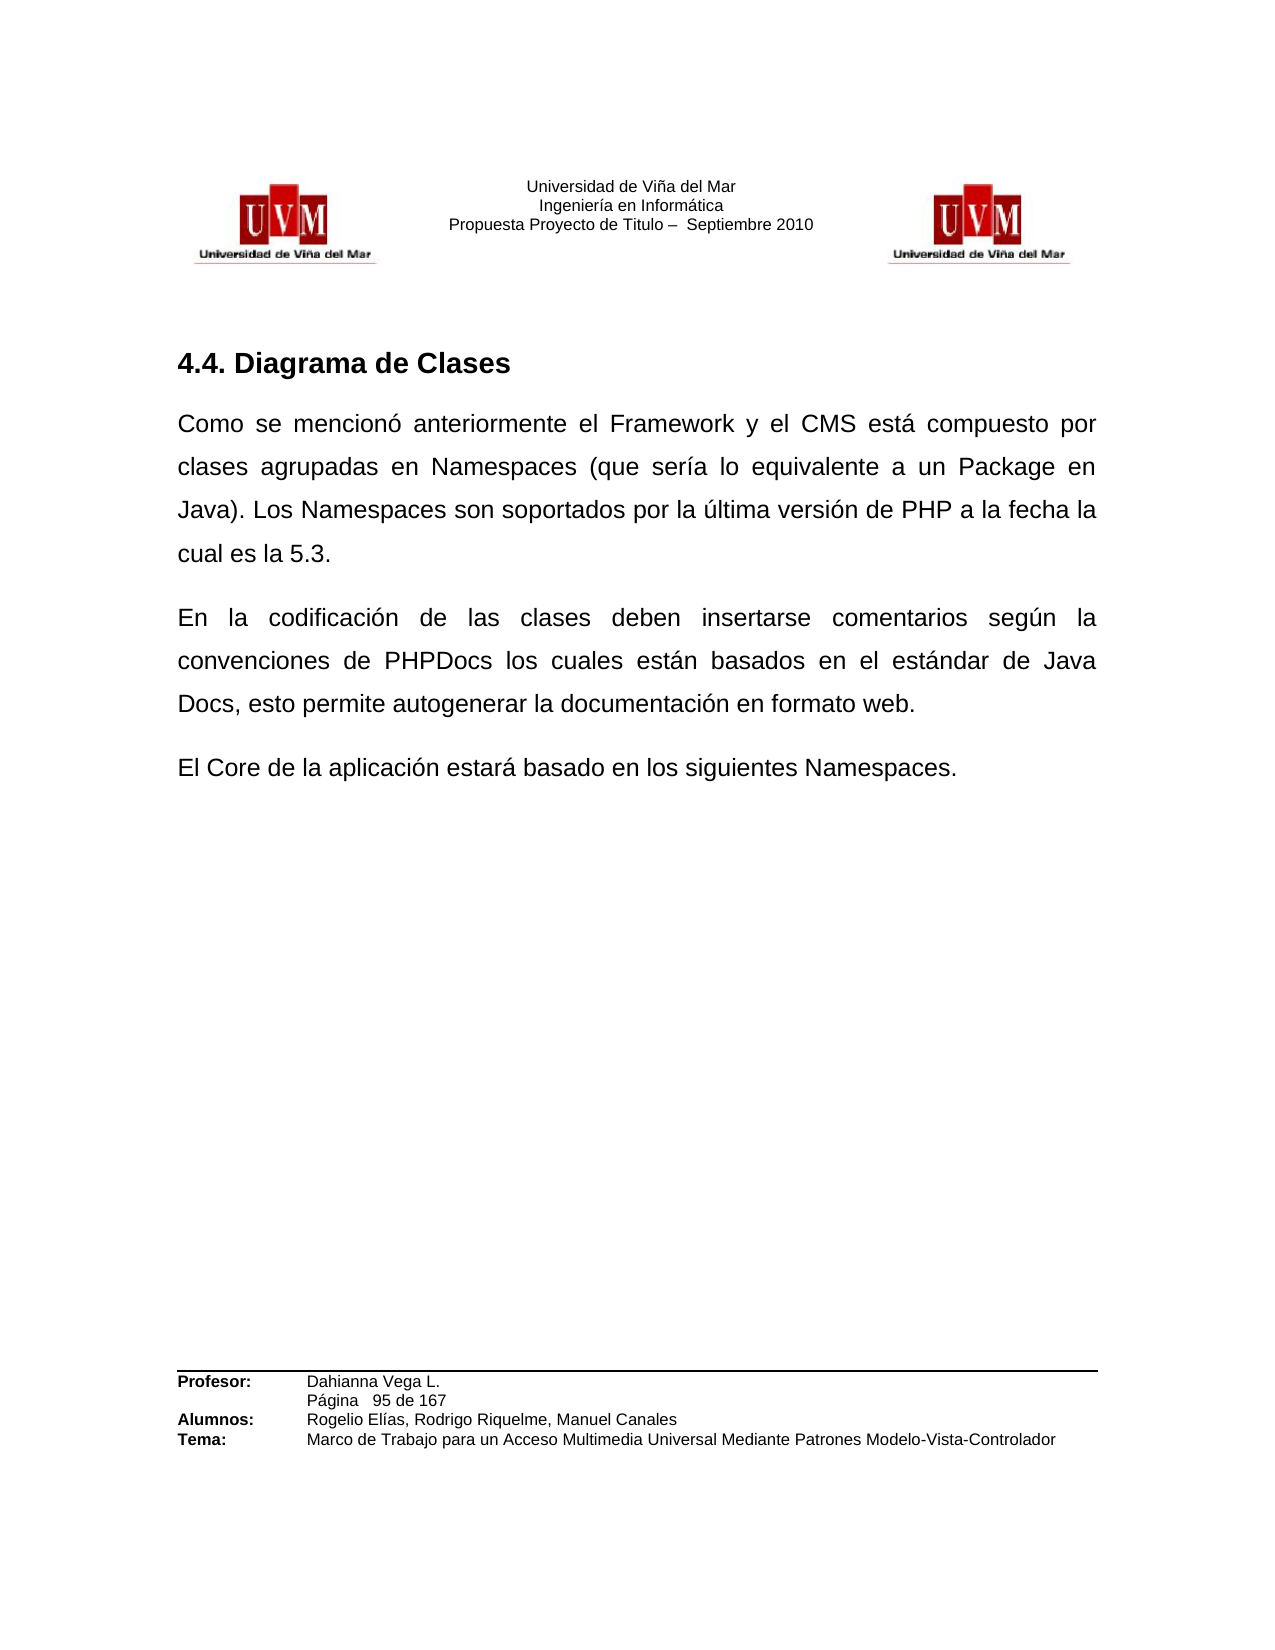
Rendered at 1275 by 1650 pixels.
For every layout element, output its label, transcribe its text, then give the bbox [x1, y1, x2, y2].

subtitle 4.4. Diagrama de Clases [177, 346, 1098, 380]
text El Core de la aplicación estará basado en los siguientes Namespaces. [177, 753, 1098, 781]
picture [871, 176, 1084, 267]
text En la codificación de las clases deben insertarse comentarios según la convenciones de PHPDocs los cuales están basados en el estándar de Java Docs, esto permite autogenerar la documentación en formato web. [177, 602, 1098, 717]
text Como se mencionó anteriormente el Framework y el CMS está compuesto por clases agrupadas en Namespaces (que sería lo equivalente a un Package en Java). Los Namespaces son soportados por la última versión de PHP a la fecha la cual es la 5.3. [177, 409, 1098, 567]
picture [177, 176, 390, 267]
